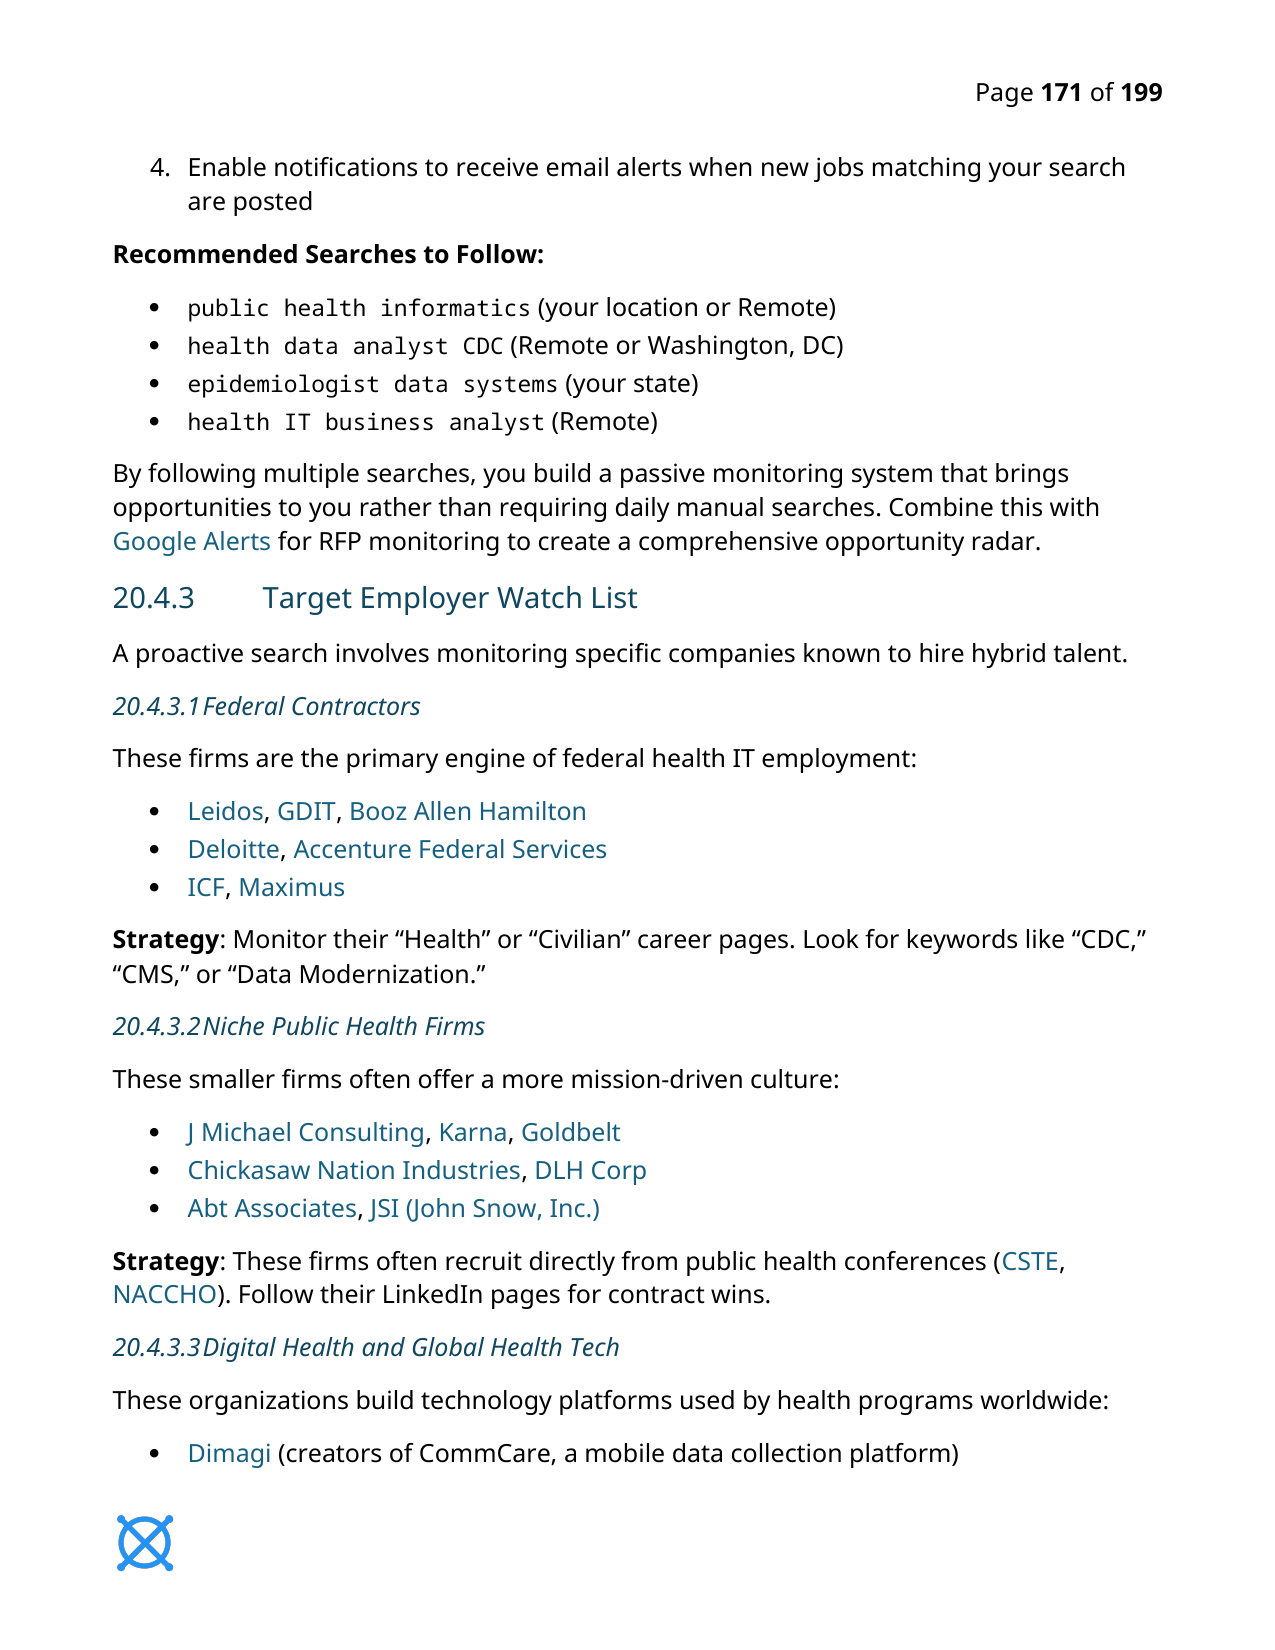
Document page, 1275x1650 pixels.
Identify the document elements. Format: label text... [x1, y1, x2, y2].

list health data analyst CDC (Remote or Washington, DC) [150, 327, 1162, 362]
list J Michael Consulting, Karna, Goldbelt [150, 1115, 1162, 1149]
list Leidos, GDIT, Booz Allen Hamilton [150, 794, 1162, 828]
list epidemiologist data systems (your state) [150, 365, 1162, 399]
subtitle Federal Contractors [112, 688, 1162, 722]
subtitle Digital Health and Global Health Tech [112, 1330, 1162, 1364]
text A proactive search involves monitoring specific companies known to hire hybrid talent. [112, 635, 1162, 669]
list Deloitte, Accenture Federal Services [150, 832, 1162, 866]
subtitle Target Employer Watch List [112, 577, 1162, 617]
text Strategy: These firms often recruit directly from public health conferences (CSTE, NACCHO). Follow their LinkedIn pages for contract wins. [112, 1243, 1162, 1311]
list Chickasaw Nation Industries, DLH Corp [150, 1152, 1162, 1187]
list Abt Associates, JSI (John Snow, Inc.) [150, 1190, 1162, 1224]
list ICF, Maximus [150, 869, 1162, 903]
text These smaller firms often offer a more mission-driven culture: [112, 1062, 1162, 1096]
subtitle Niche Public Health Firms [112, 1009, 1162, 1043]
list health IT business analyst (Remote) [150, 403, 1162, 437]
text Recommended Searches to Follow: [112, 237, 1162, 271]
text Strategy: Monitor their “Health” or “Civilian” career pages. Look for keywords like “CDC,” “CMS,” or “Data Modernization.” [112, 922, 1162, 990]
list public health informatics (your location or Remote) [150, 290, 1162, 324]
text These organizations build technology platforms used by health programs worldwide: [112, 1383, 1162, 1417]
picture [112, 1511, 177, 1575]
list Dimagi (creators of CommCare, a mobile data collection platform) [150, 1436, 1162, 1470]
list Enable notifications to receive email alerts when new jobs matching your search are posted [150, 150, 1162, 218]
text By following multiple searches, you build a passive monitoring system that brings opportunities to you rather than requiring daily manual searches. Combine this with Google Alerts for RFP monitoring to create a comprehensive opportunity radar. [112, 456, 1162, 558]
text These firms are the primary engine of federal health IT employment: [112, 741, 1162, 775]
